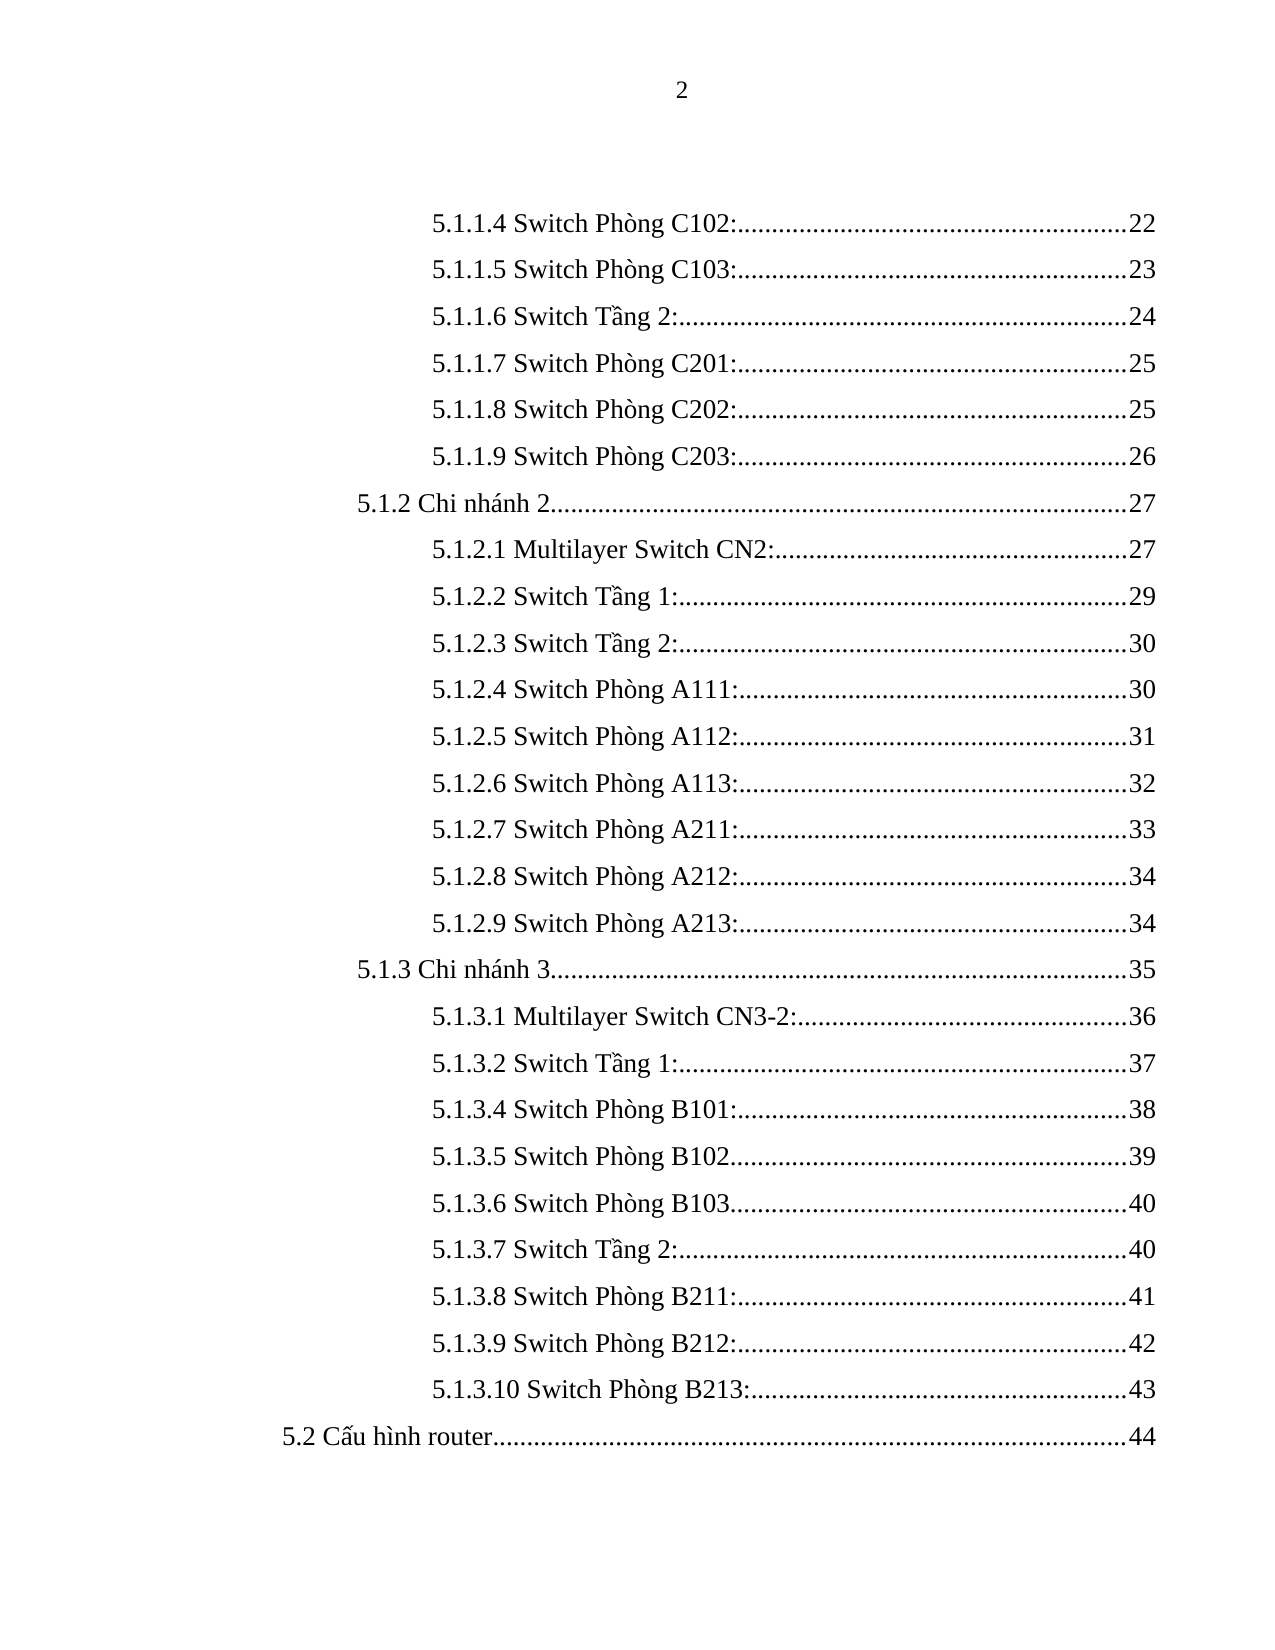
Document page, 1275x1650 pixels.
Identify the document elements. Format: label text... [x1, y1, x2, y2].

text 5.1.1.4 Switch Phòng C102: 22 [432, 207, 1157, 238]
text 5.1.2.6 Switch Phòng A113: 32 [432, 767, 1157, 798]
text 5.1.2.8 Switch Phòng A212: 34 [432, 860, 1157, 891]
text 5.1.2 Chi nhánh 2 27 [357, 487, 1157, 518]
text 5.1.2.1 Multilayer Switch CN2: 27 [432, 533, 1157, 564]
text 5.1.3.7 Switch Tầng 2: 40 [432, 1233, 1157, 1264]
text 5.1.2.4 Switch Phòng A111: 30 [432, 673, 1157, 704]
text 5.1.3.1 Multilayer Switch CN3-2: 36 [432, 1000, 1157, 1031]
text 5.1.1.5 Switch Phòng C103: 23 [432, 253, 1157, 284]
text 5.1.2.2 Switch Tầng 1: 29 [432, 580, 1157, 611]
text 5.1.1.6 Switch Tầng 2: 24 [432, 300, 1157, 331]
text 5.1.2.5 Switch Phòng A112: 31 [432, 720, 1157, 751]
text 5.1.3.8 Switch Phòng B211: 41 [432, 1280, 1157, 1311]
text 5.1.1.7 Switch Phòng C201: 25 [432, 347, 1157, 378]
text 5.1.2.3 Switch Tầng 2: 30 [432, 627, 1157, 658]
text 5.1.3.9 Switch Phòng B212: 42 [432, 1327, 1157, 1358]
text 5.1.2.7 Switch Phòng A211: 33 [432, 813, 1157, 844]
text 5.1.3.2 Switch Tầng 1: 37 [432, 1047, 1157, 1078]
text 5.1.1.9 Switch Phòng C203: 26 [432, 440, 1157, 471]
text 5.1.3 Chi nhánh 3 35 [357, 953, 1157, 984]
text 5.1.2.9 Switch Phòng A213: 34 [432, 907, 1157, 938]
text 5.1.1.8 Switch Phòng C202: 25 [432, 393, 1157, 424]
text 5.2 Cấu hình router 44 [282, 1420, 1157, 1451]
text 5.1.3.5 Switch Phòng B102 39 [432, 1140, 1157, 1171]
text 5.1.3.4 Switch Phòng B101: 38 [432, 1093, 1157, 1124]
text 5.1.3.10 Switch Phòng B213: 43 [432, 1373, 1157, 1404]
text 5.1.3.6 Switch Phòng B103 40 [432, 1187, 1157, 1218]
